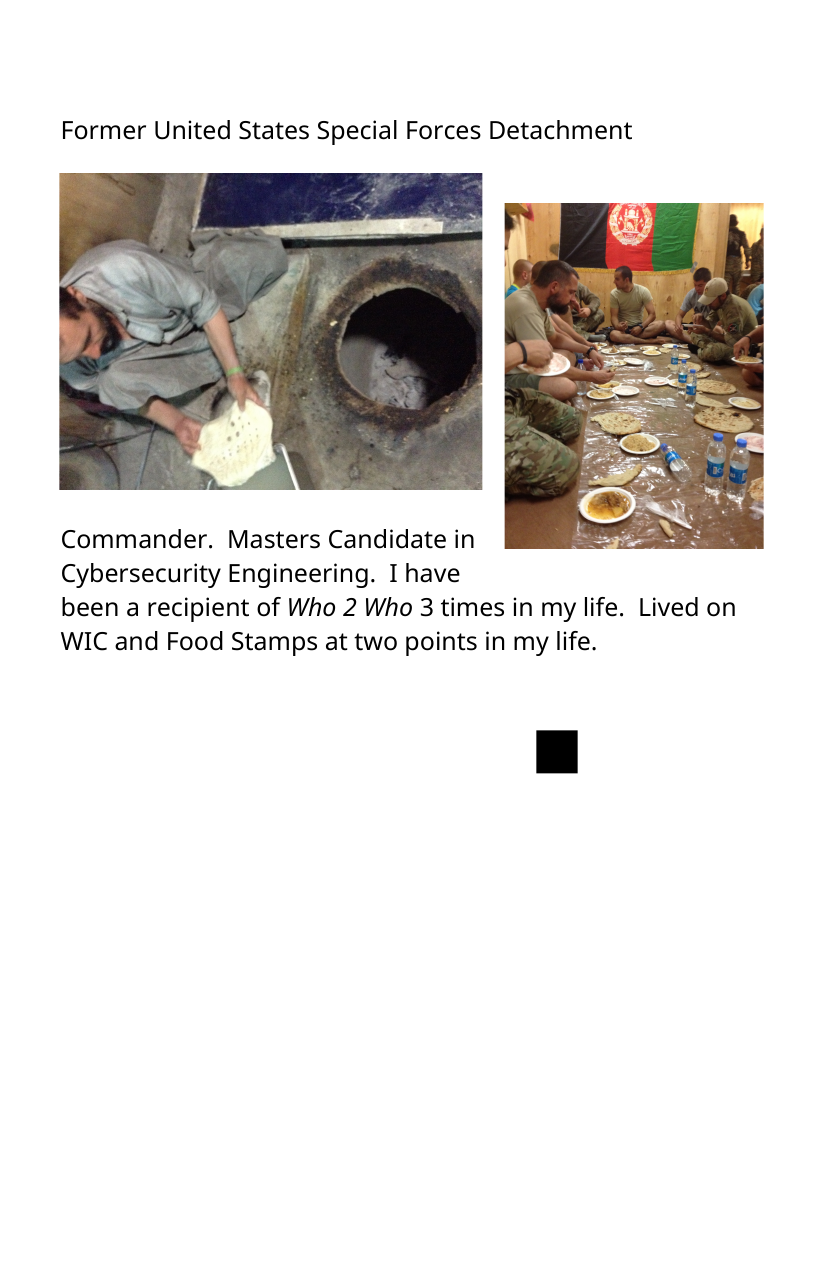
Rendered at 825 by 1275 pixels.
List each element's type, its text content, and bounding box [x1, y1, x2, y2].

picture [504, 203, 764, 549]
picture [59, 173, 483, 490]
